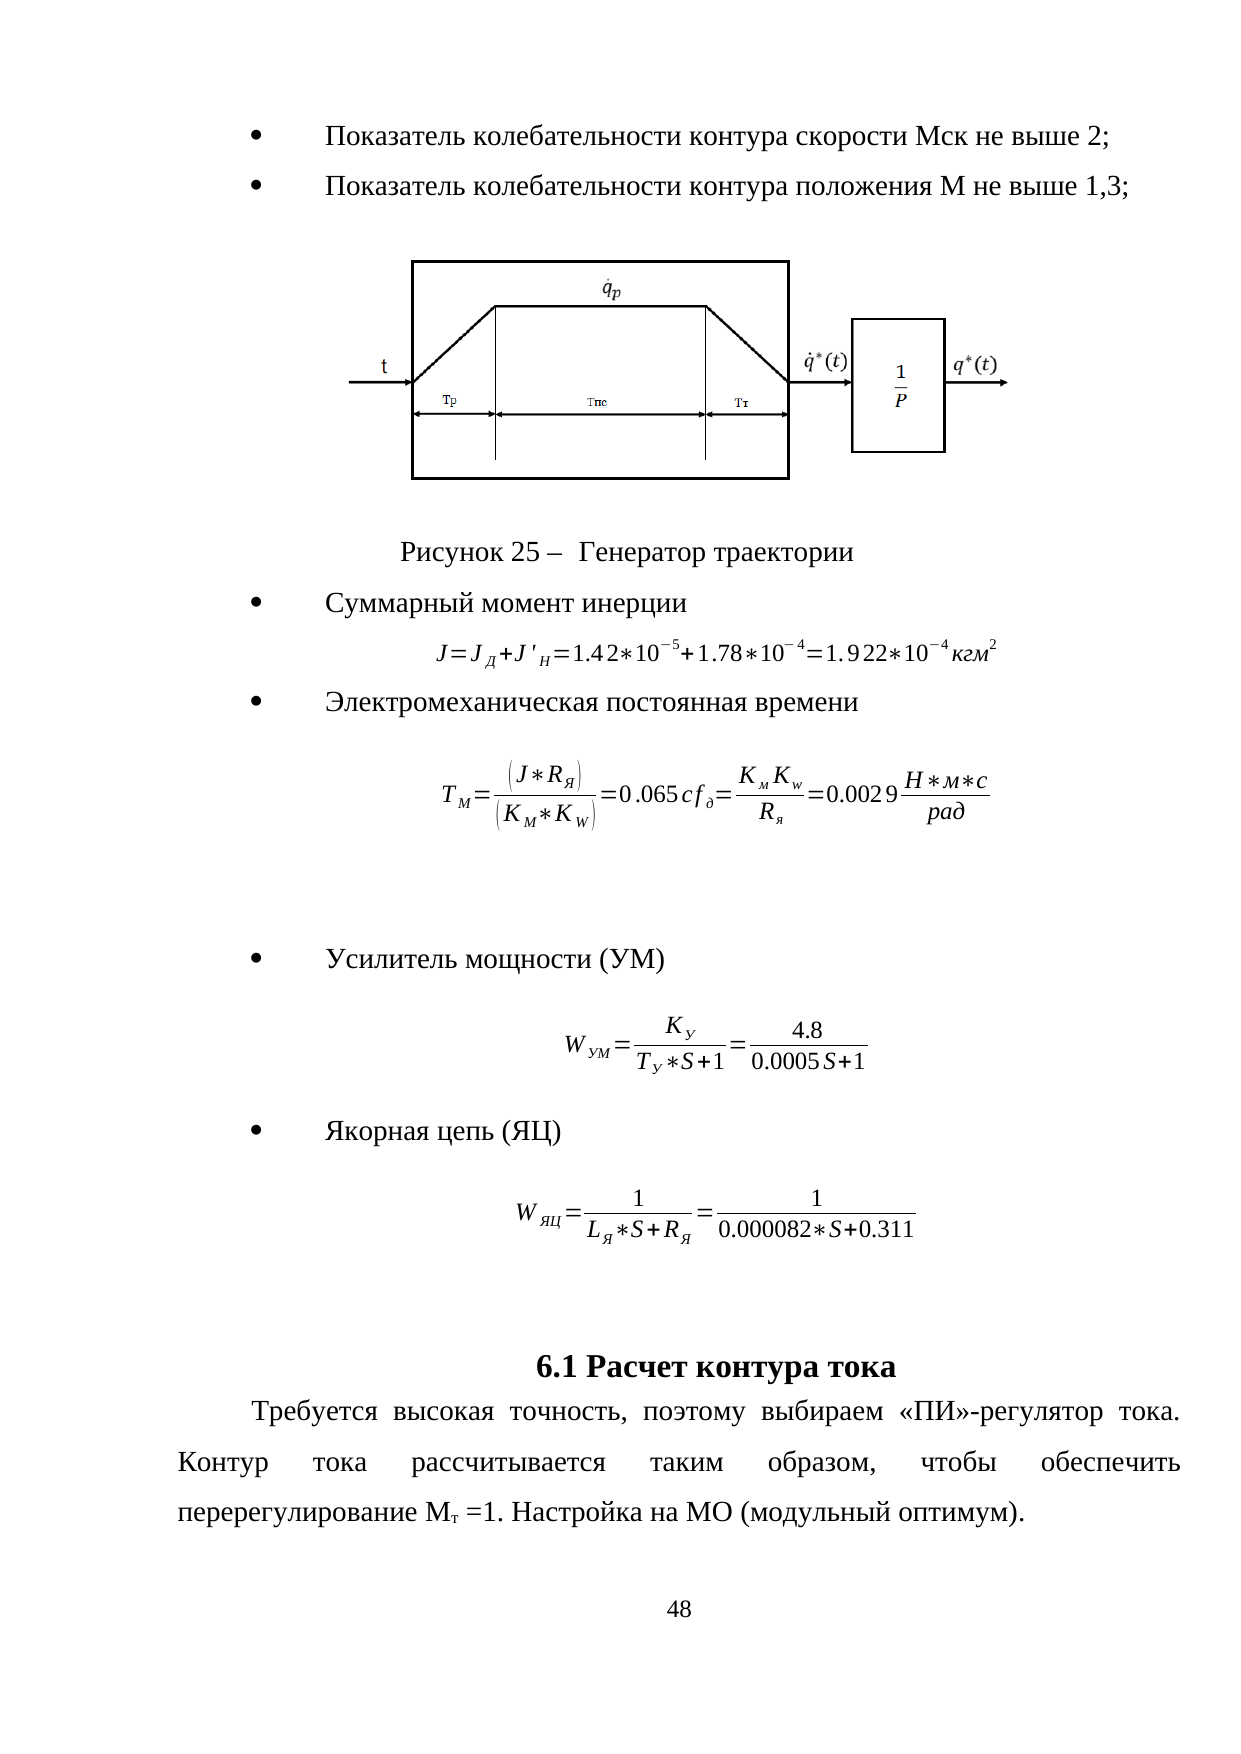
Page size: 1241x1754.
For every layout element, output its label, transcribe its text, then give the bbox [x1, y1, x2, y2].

text Генератор траектории [153, 534, 1181, 568]
list Якорная цепь (ЯЦ) [177, 1113, 1181, 1147]
list Суммарный момент инерции [177, 585, 1181, 618]
list Усилитель мощности (УМ) [177, 941, 1181, 974]
list Электромеханическая постоянная времени [177, 684, 1181, 718]
text Требуется высокая точность, поэтому выбираем «ПИ»-регулятор тока. Контур тока рассчитывается таким образом, чтобы обеспечить перерегулирование Мт =1. Настройка на МО (модульный оптимум). [177, 1393, 1181, 1527]
list Показатель колебательности контура скорости Мск не выше 2; [177, 118, 1181, 152]
list Показатель колебательности контура положения М не выше 1,3; [177, 168, 1181, 202]
subtitle 6.1 Расчет контура тока [177, 1347, 1181, 1385]
picture [338, 239, 1021, 500]
